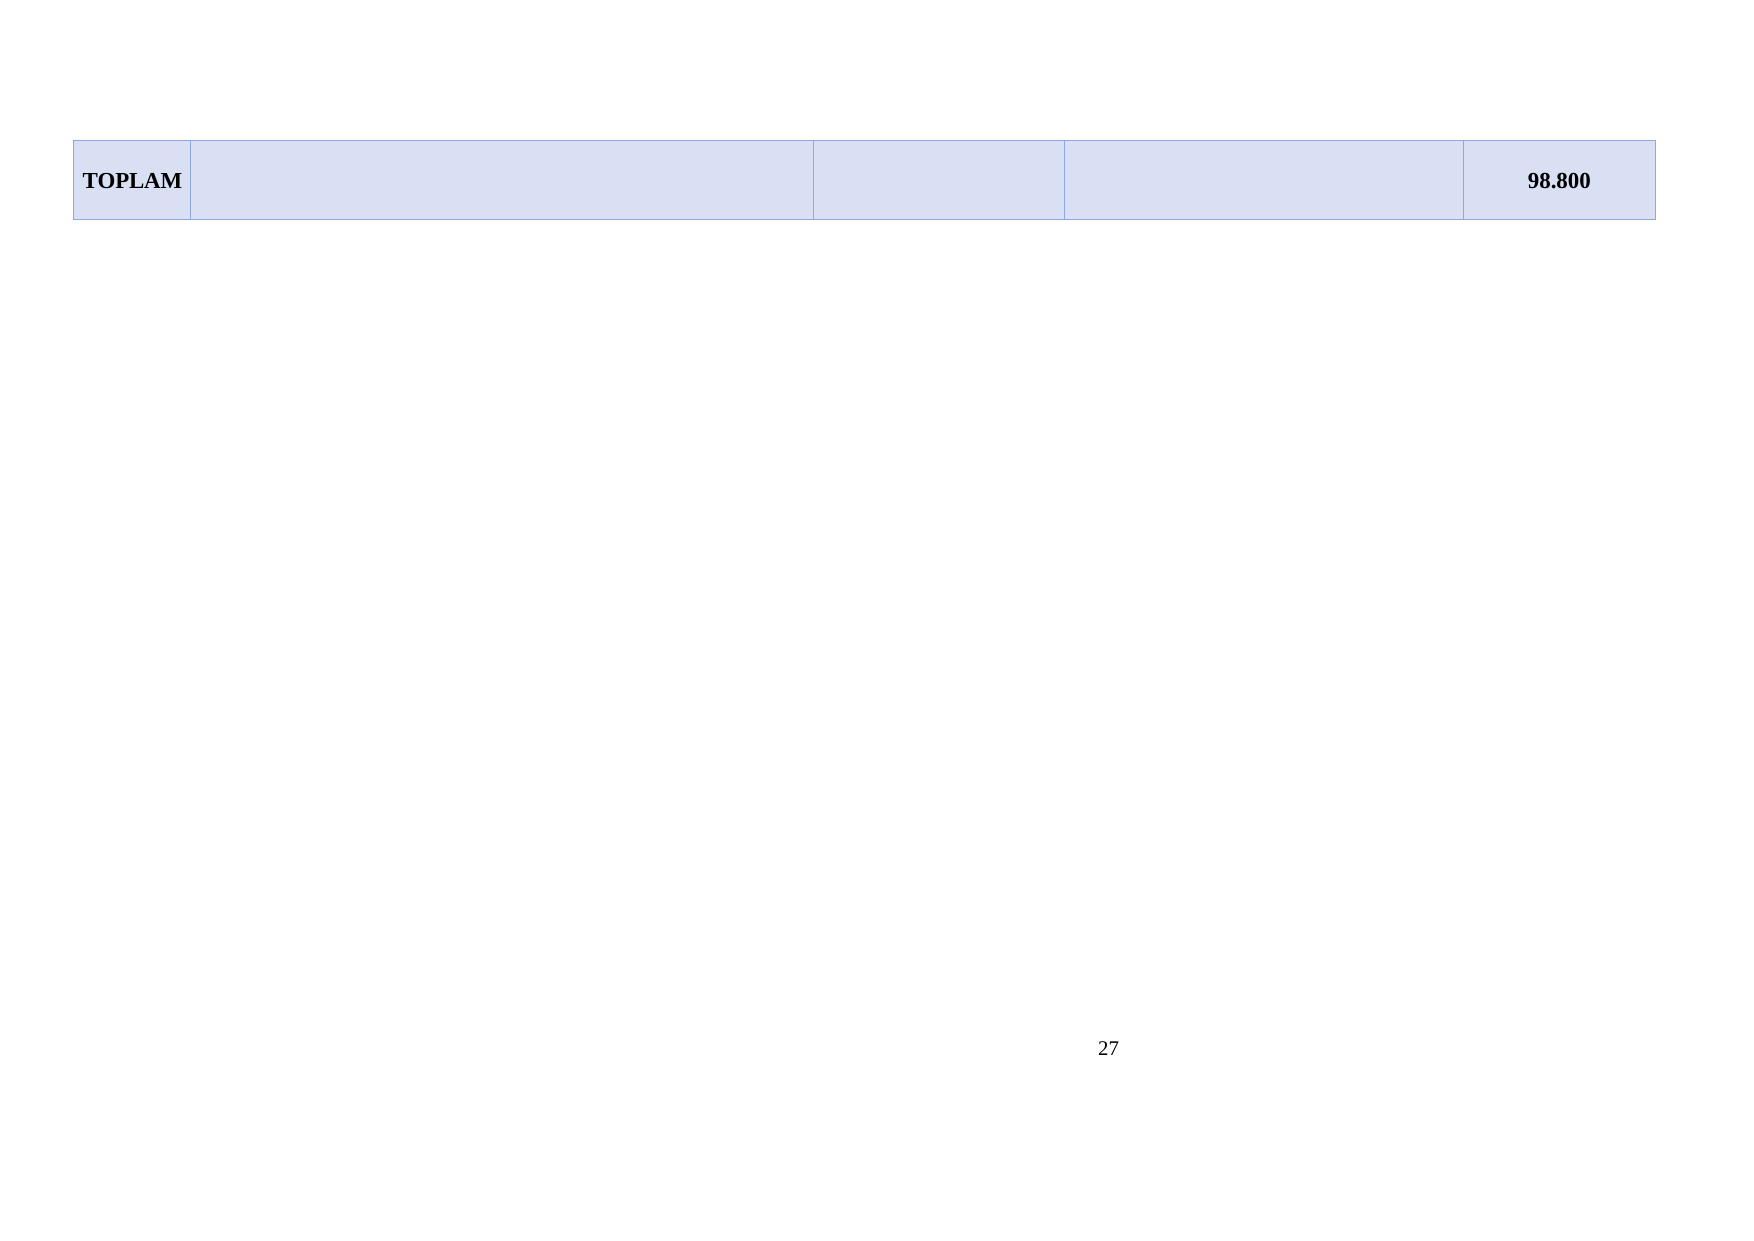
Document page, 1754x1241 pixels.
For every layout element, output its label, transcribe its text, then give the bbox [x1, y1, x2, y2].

table_cell [814, 141, 1064, 219]
table_cell [191, 141, 813, 219]
table_cell [1065, 141, 1463, 219]
table_cell 98.800 [1464, 141, 1655, 219]
table_cell TOPLAM [74, 141, 190, 219]
